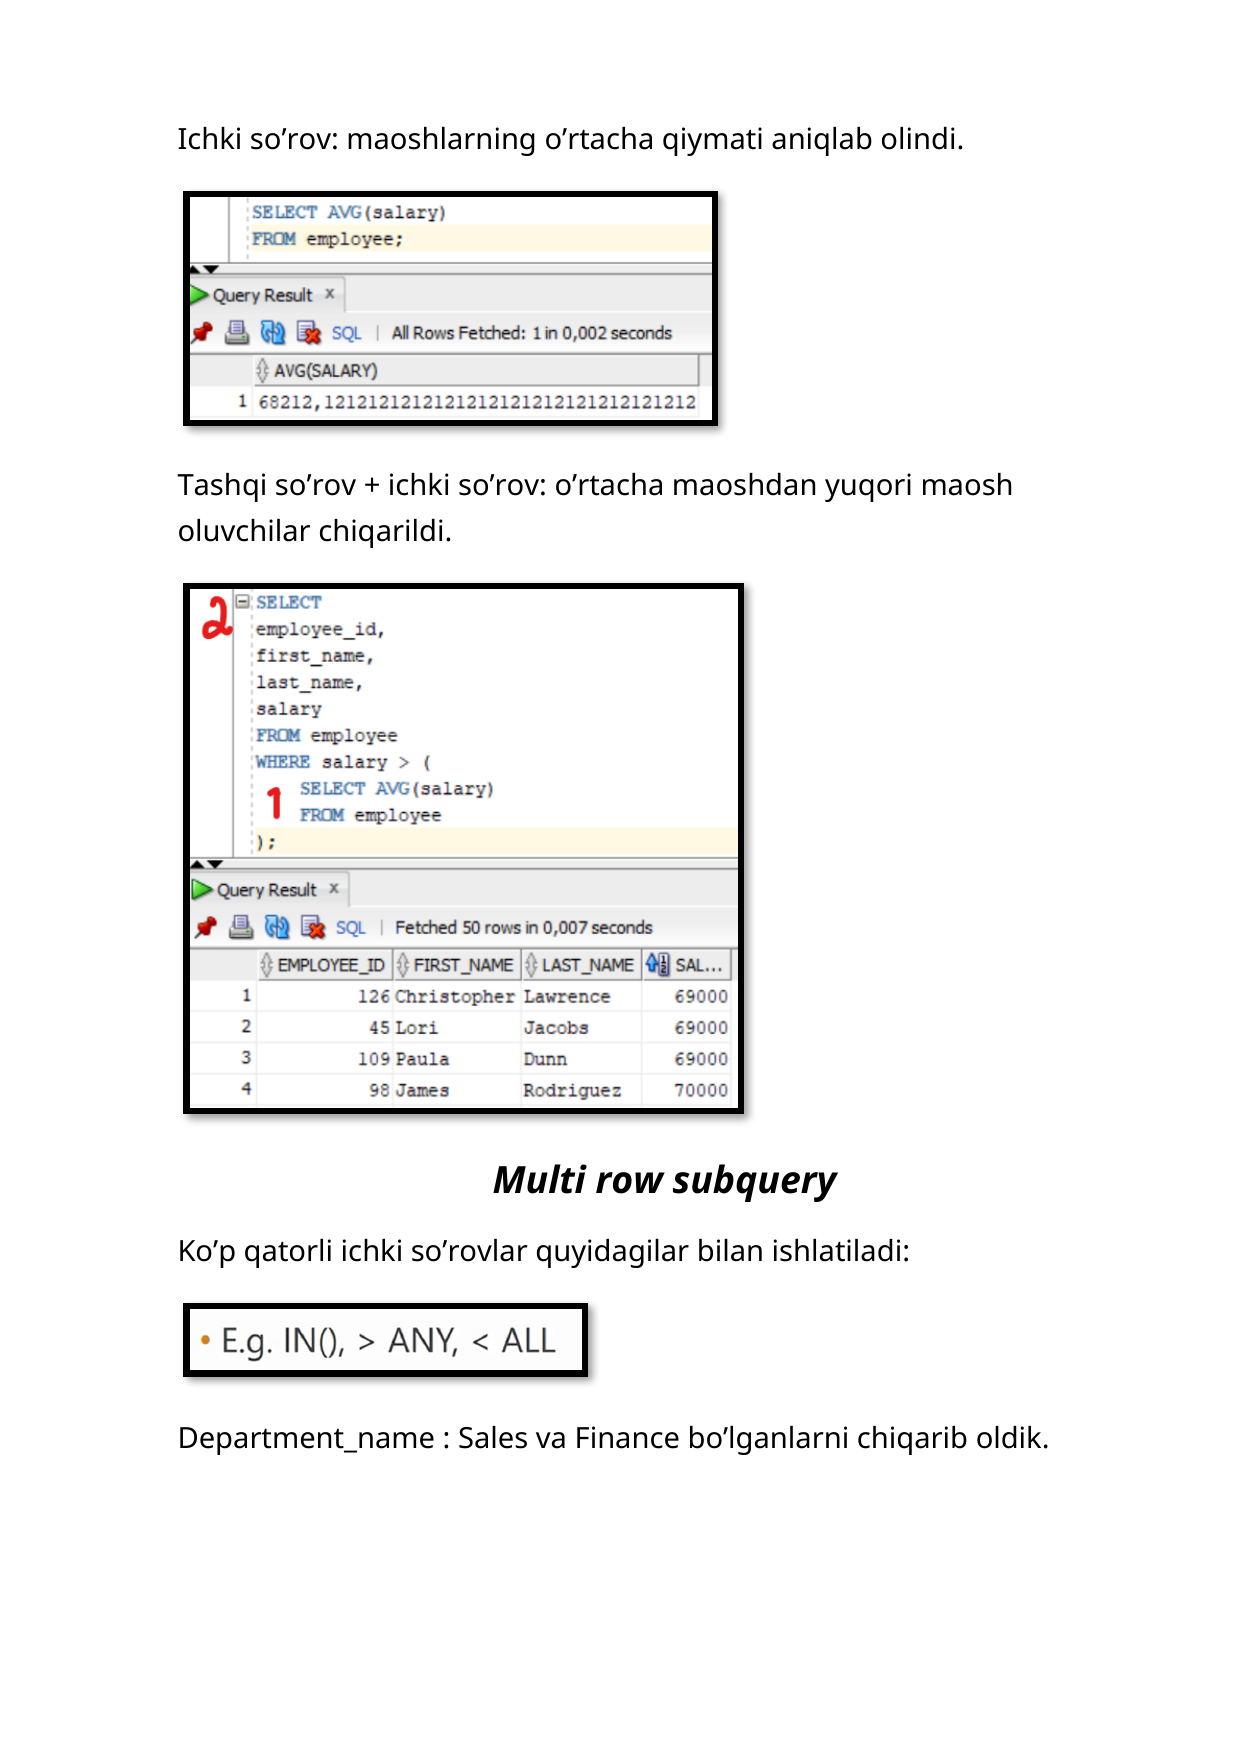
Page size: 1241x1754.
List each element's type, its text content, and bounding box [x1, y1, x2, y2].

subtitle Multi row subquery [177, 1153, 1152, 1204]
picture [190, 1309, 582, 1370]
text Ko’p qatorli ichki so’rovlar quyidagilar bilan ishlatiladi: [177, 1230, 1152, 1270]
text Department_name : Sales va Finance bo’lganlarni chiqarib oldik. [177, 1417, 1152, 1457]
text Ichki so’rov: maoshlarning o’rtacha qiymati aniqlab olindi. [177, 118, 1152, 158]
picture [190, 589, 738, 1108]
text Tashqi so’rov + ichki so’rov: o’rtacha maoshdan yuqori maosh oluvchilar chiqarildi. [177, 464, 1152, 550]
picture [190, 197, 712, 420]
